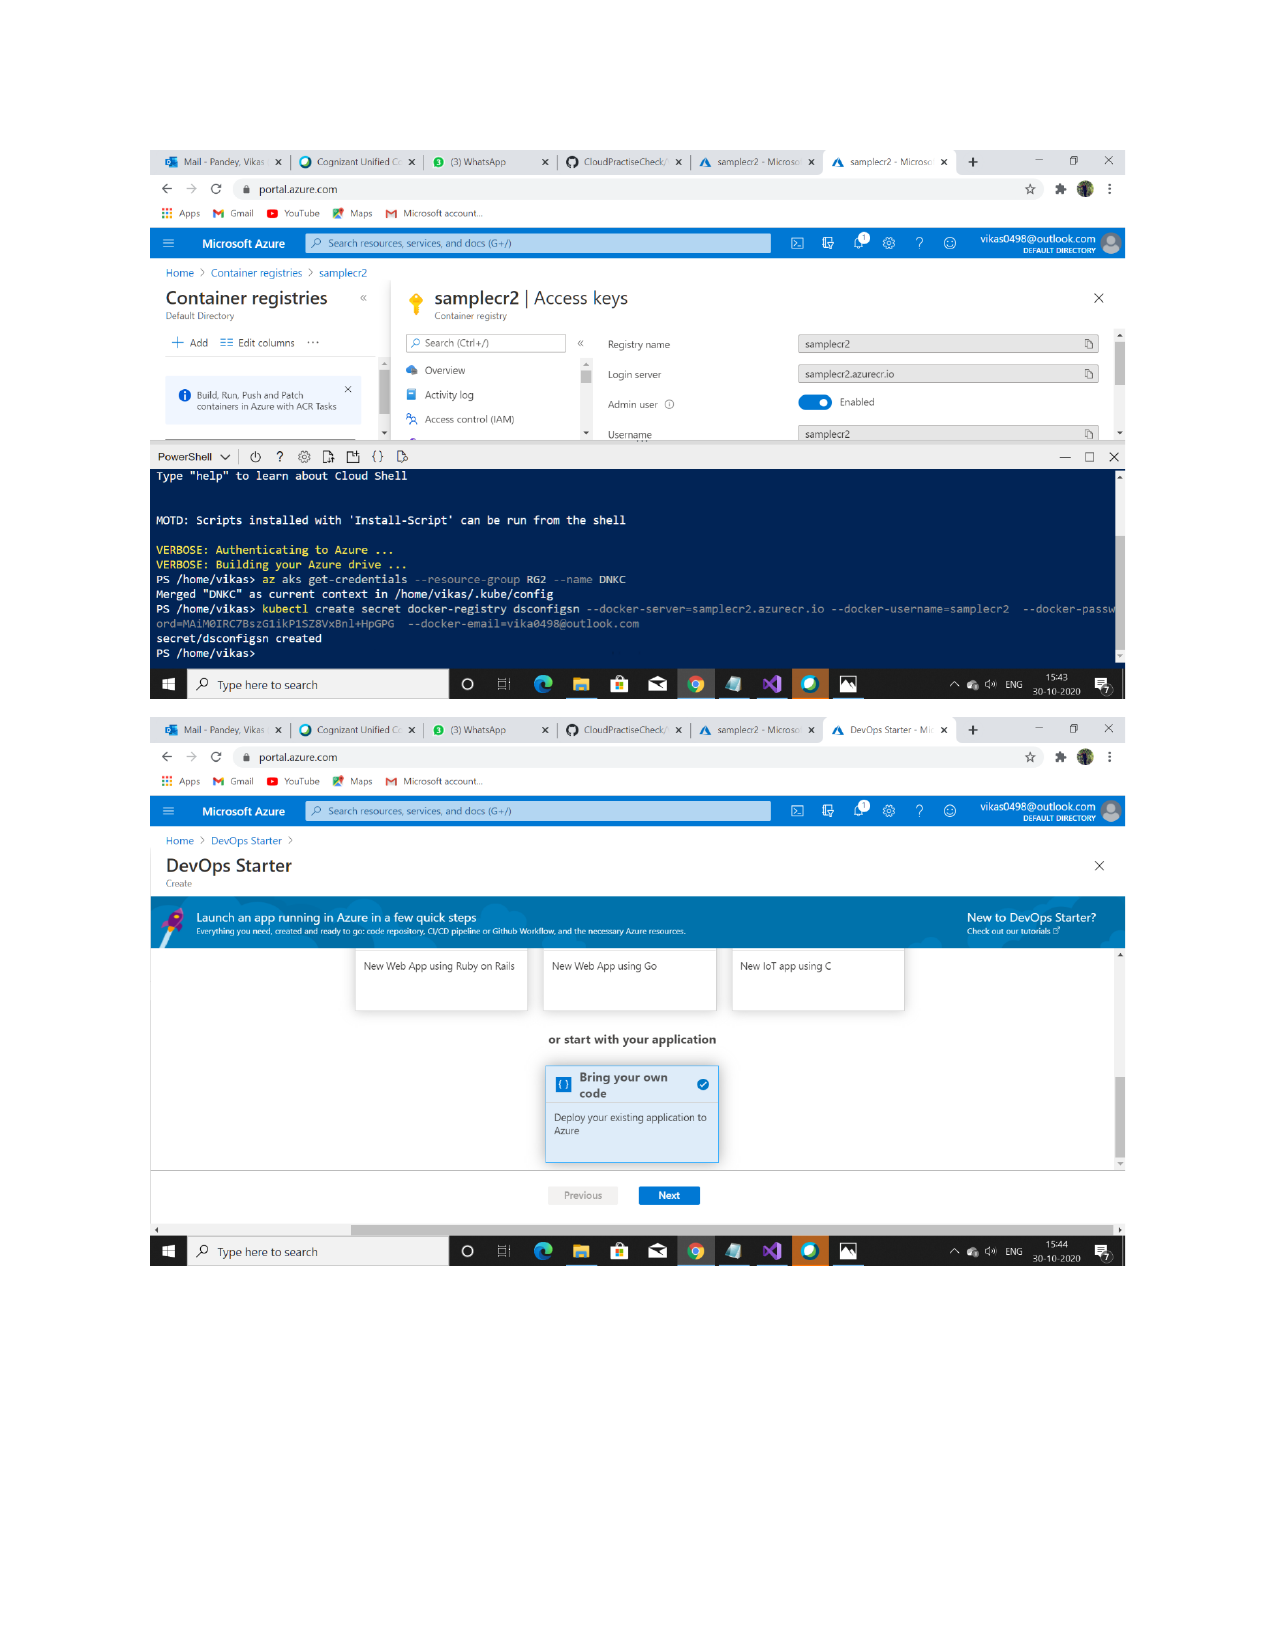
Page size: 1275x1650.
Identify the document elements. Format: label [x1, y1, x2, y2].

picture [150, 150, 1125, 699]
picture [465, 928, 477, 933]
picture [150, 908, 1125, 1266]
picture [150, 717, 1125, 896]
